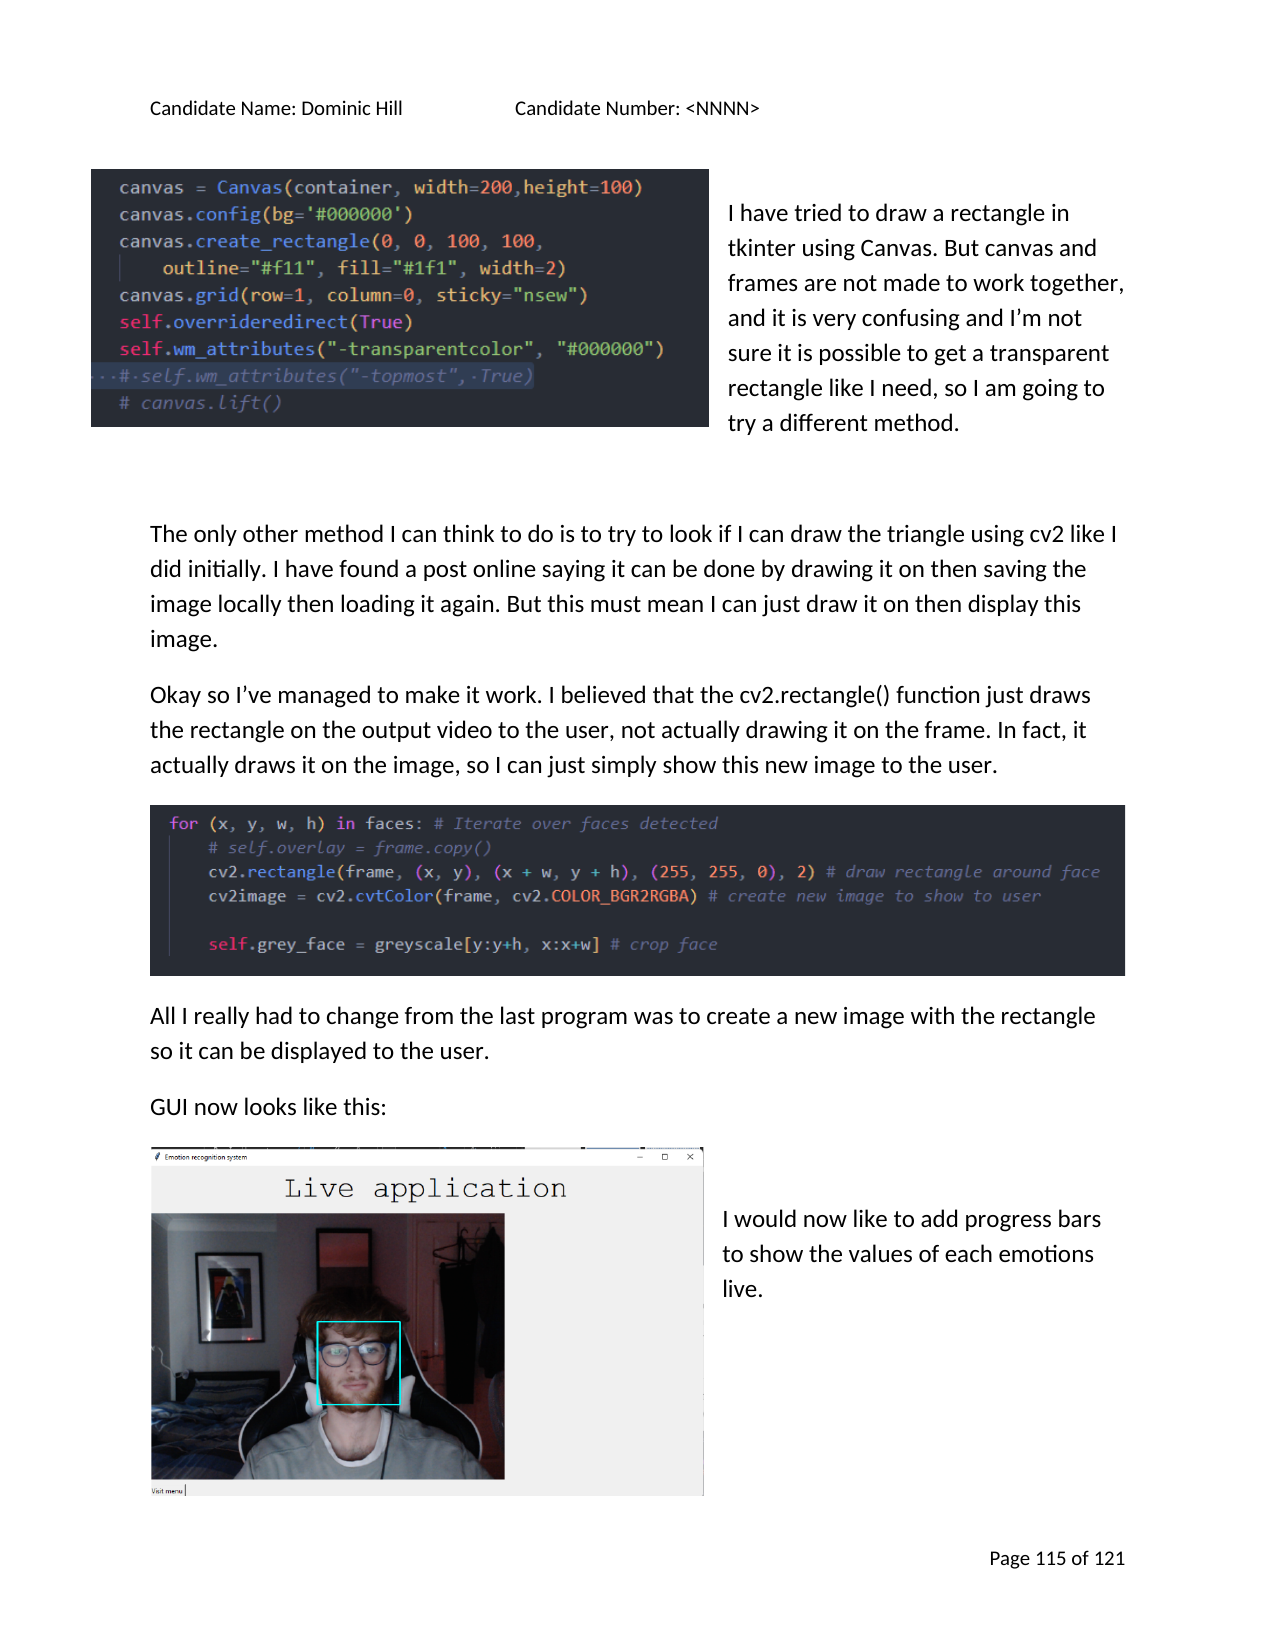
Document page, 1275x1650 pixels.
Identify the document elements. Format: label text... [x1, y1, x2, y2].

picture [150, 1147, 703, 1495]
picture [150, 805, 1125, 976]
text Okay so I’ve managed to make it work. I believed that the cv2.rectangle() function just draws the rectangle on the output video to the user, not actually drawing it on the frame. In fact, it actually draws it on the image, so I can just simply show this new image to the user. [150, 679, 1125, 780]
text I would now like to add progress bars to show the values of each emotions live. [703, 1203, 1125, 1303]
text All I really had to change from the last program was to create a new image with the rectangle so it can be displayed to the user. [150, 1000, 1125, 1066]
text The only other method I can think to do is to try to look if I can draw the triangle using cv2 like I did initially. I have found a post online saying it can be done by drawing it on then saving the image locally then loading it again. But this must mean I can just draw it on then display this image. [150, 518, 1125, 654]
picture [90, 169, 709, 426]
text GUI now looks like this: [150, 1091, 1125, 1122]
